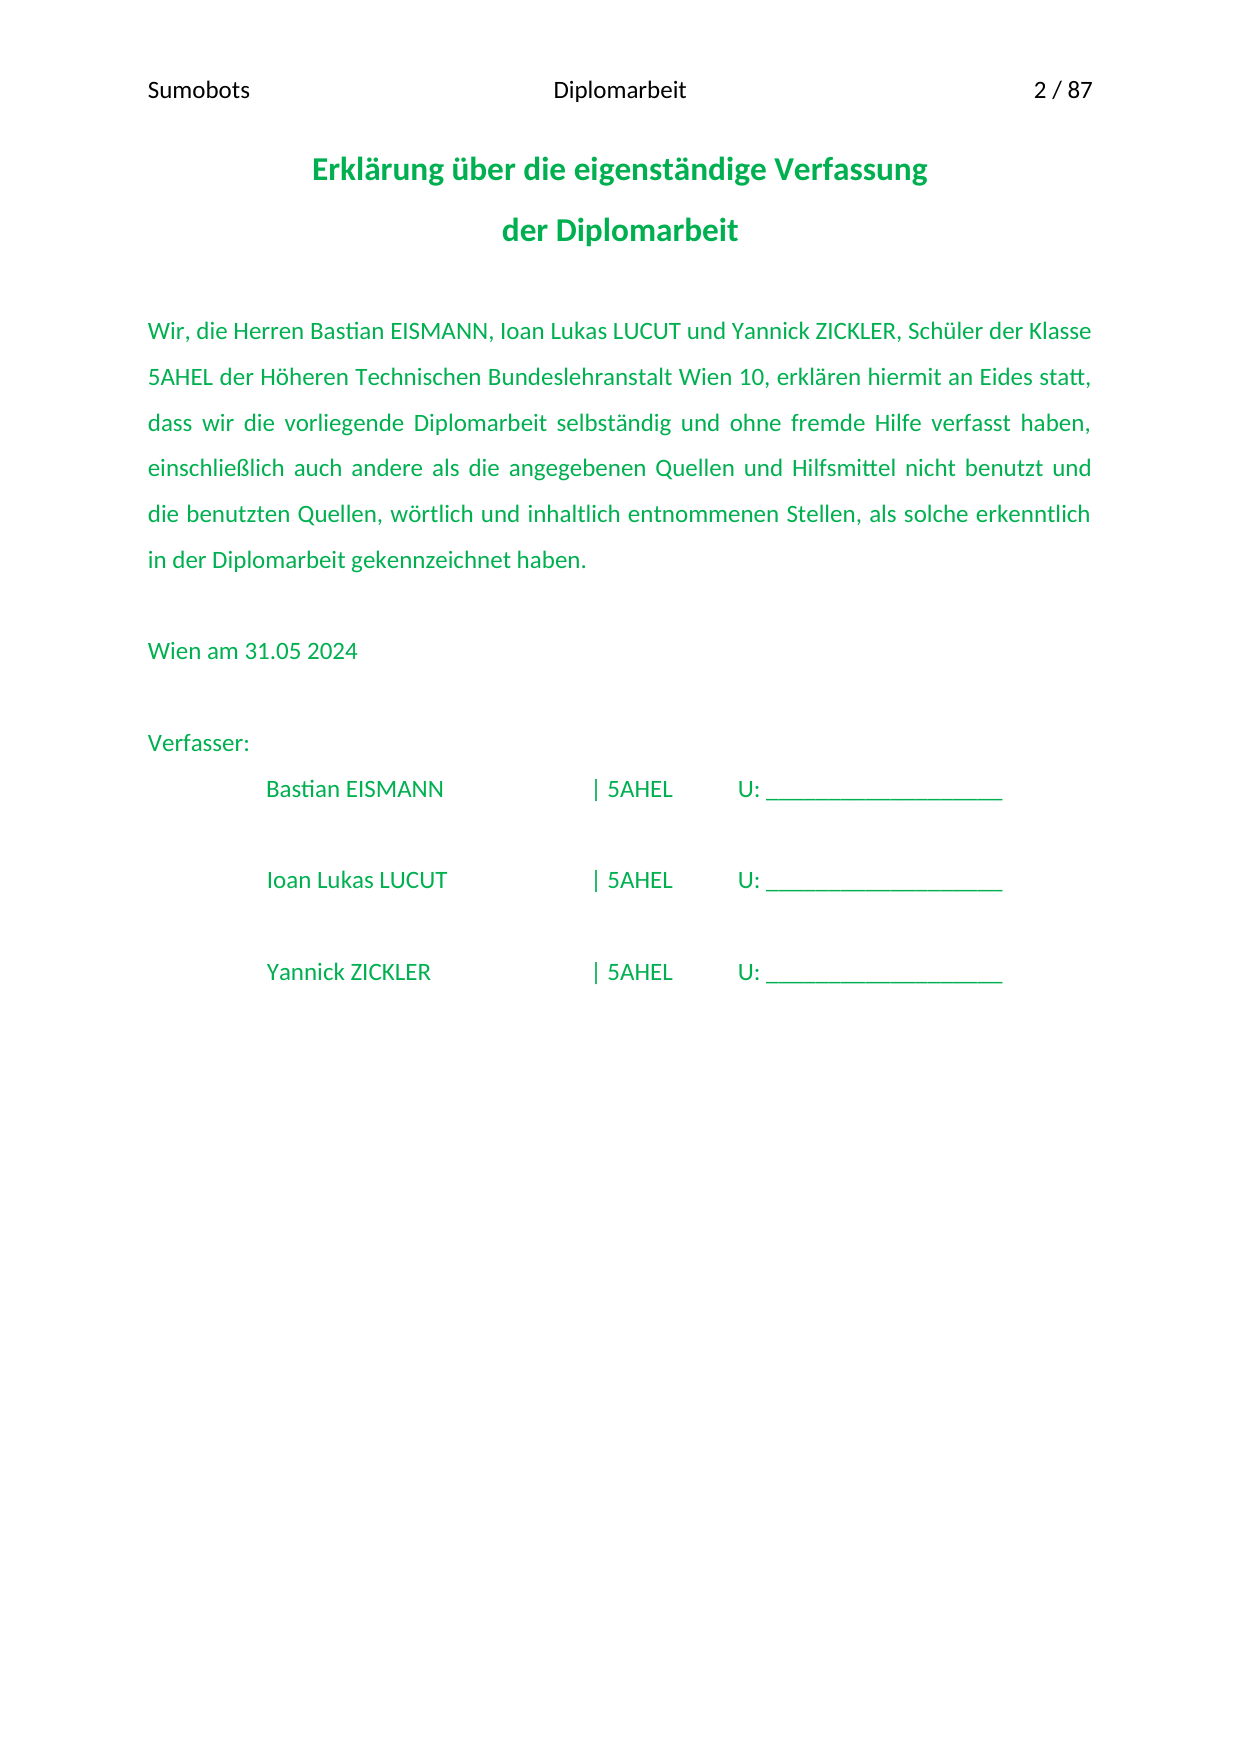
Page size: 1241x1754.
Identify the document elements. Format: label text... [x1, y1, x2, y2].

text Wien am 31.05 2024 [148, 636, 1093, 666]
text Verfasser: [148, 727, 1093, 757]
text Ioan Lukas LUCUT | 5AHEL U: ___________________ [148, 864, 1093, 895]
text Erklärung über die eigenständige Verfassung [148, 148, 1093, 188]
text Bastian EISMANN | 5AHEL U: ___________________ [192, 773, 1093, 803]
text Yannick ZICKLER | 5AHEL U: ___________________ [148, 956, 1093, 986]
text Wir, die Herren Bastian EISMANN, Ioan Lukas LUCUT und Yannick ZICKLER, Schüler der Klasse 5AHEL der Höheren Technischen Bundeslehranstalt Wien 10, erklären hiermit an Eides statt, dass wir die vorliegende Diplomarbeit selbständig und ohne fremde Hilfe verfasst haben, einschließlich auch andere als die angegebenen Quellen und Hilfsmittel nicht benutzt und die benutzten Quellen, wörtlich und inhaltlich entnommenen Stellen, als solche erkenntlich in der Diplomarbeit gekennzeichnet haben. [148, 315, 1093, 574]
text der Diplomarbeit [148, 209, 1093, 249]
